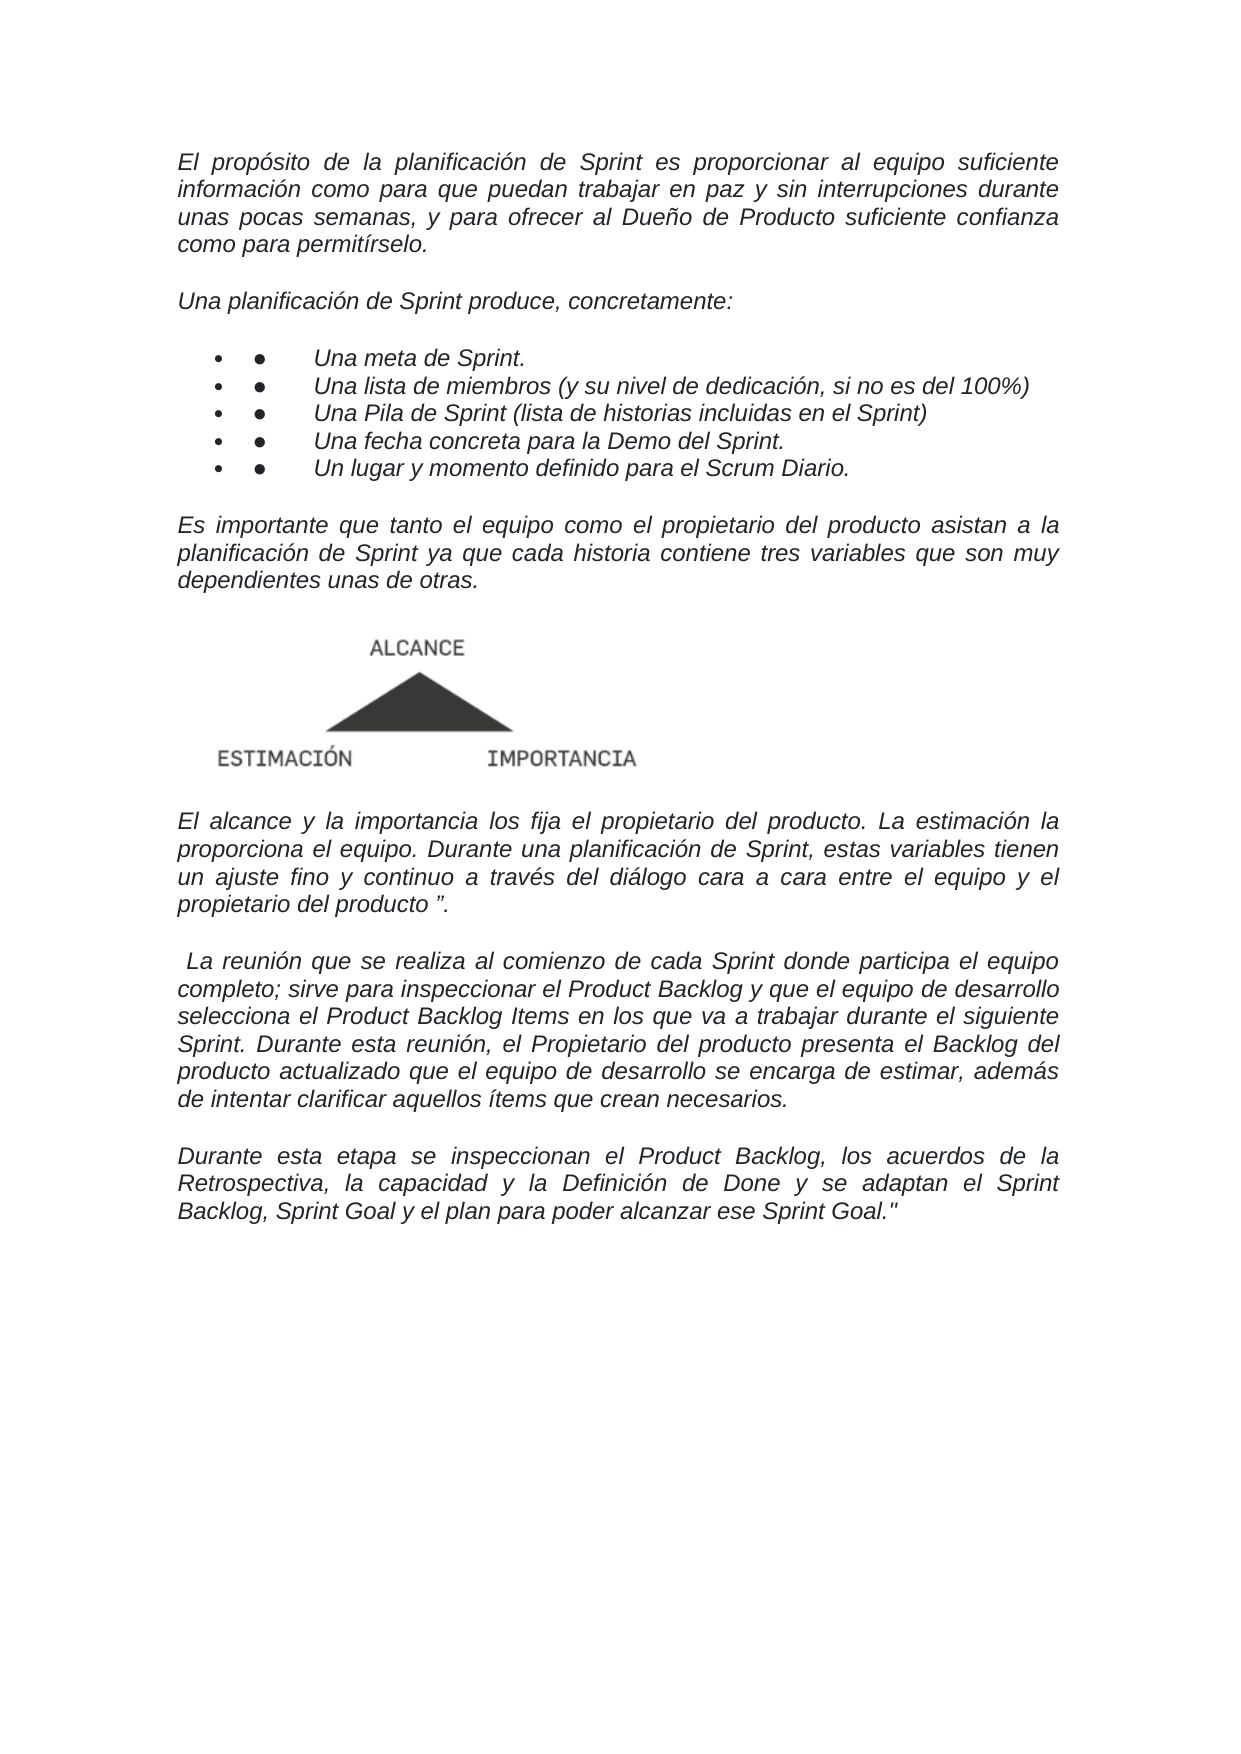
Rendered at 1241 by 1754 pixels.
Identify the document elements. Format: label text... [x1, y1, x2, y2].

list ● Una lista de miembros (y su nivel de dedicación, si no es del 100%) [215, 372, 1063, 399]
text Durante esta etapa se inspeccionan el Product Backlog, los acuerdos de la Retrospectiva, la capacidad y la Definición de Done y se adaptan el Sprint Backlog, Sprint Goal y el plan para poder alcanzar ese Sprint Goal." [898, 1142, 1063, 1224]
list ● Un lugar y momento definido para el Scrum Diario. [215, 454, 1063, 482]
text Es importante que tanto el equipo como el propietario del producto asistan a la planificación de Sprint ya que cada historia contiene tres variables que son muy dependientes unas de otras. [177, 511, 1063, 594]
list ● Una Pila de Sprint (lista de historias incluidas en el Sprint) [215, 399, 1063, 427]
text Una planificación de Sprint produce, concretamente: [177, 287, 1063, 315]
text La reunión que se realiza al comienzo de cada Sprint donde participa el equipo completo; sirve para inspeccionar el Product Backlog y que el equipo de desarrollo selecciona el Product Backlog Items en los que va a trabajar durante el siguiente Sprint. Durante esta reunión, el Propietario del producto presenta el Backlog del producto actualizado que el equipo de desarrollo se encarga de estimar, además de intentar clarificar aquellos ítems que crean necesarios. [177, 947, 1063, 1112]
list ● Una fecha concreta para la Demo del Sprint. [215, 427, 1063, 454]
list ● Una meta de Sprint. [215, 344, 1063, 372]
text El propósito de la planificación de Sprint es proporcionar al equipo suficiente información como para que puedan trabajar en paz y sin interrupciones durante unas pocas semanas, y para ofrecer al Dueño de Producto suficiente confianza como para permitírselo. [177, 148, 1063, 258]
picture [177, 623, 655, 779]
text El alcance y la importancia los fija el propietario del producto. La estimación la proporciona el equipo. Durante una planificación de Sprint, estas variables tienen un ajuste fino y continuo a través del diálogo cara a cara entre el equipo y el propietario del producto ”. [177, 807, 1063, 918]
